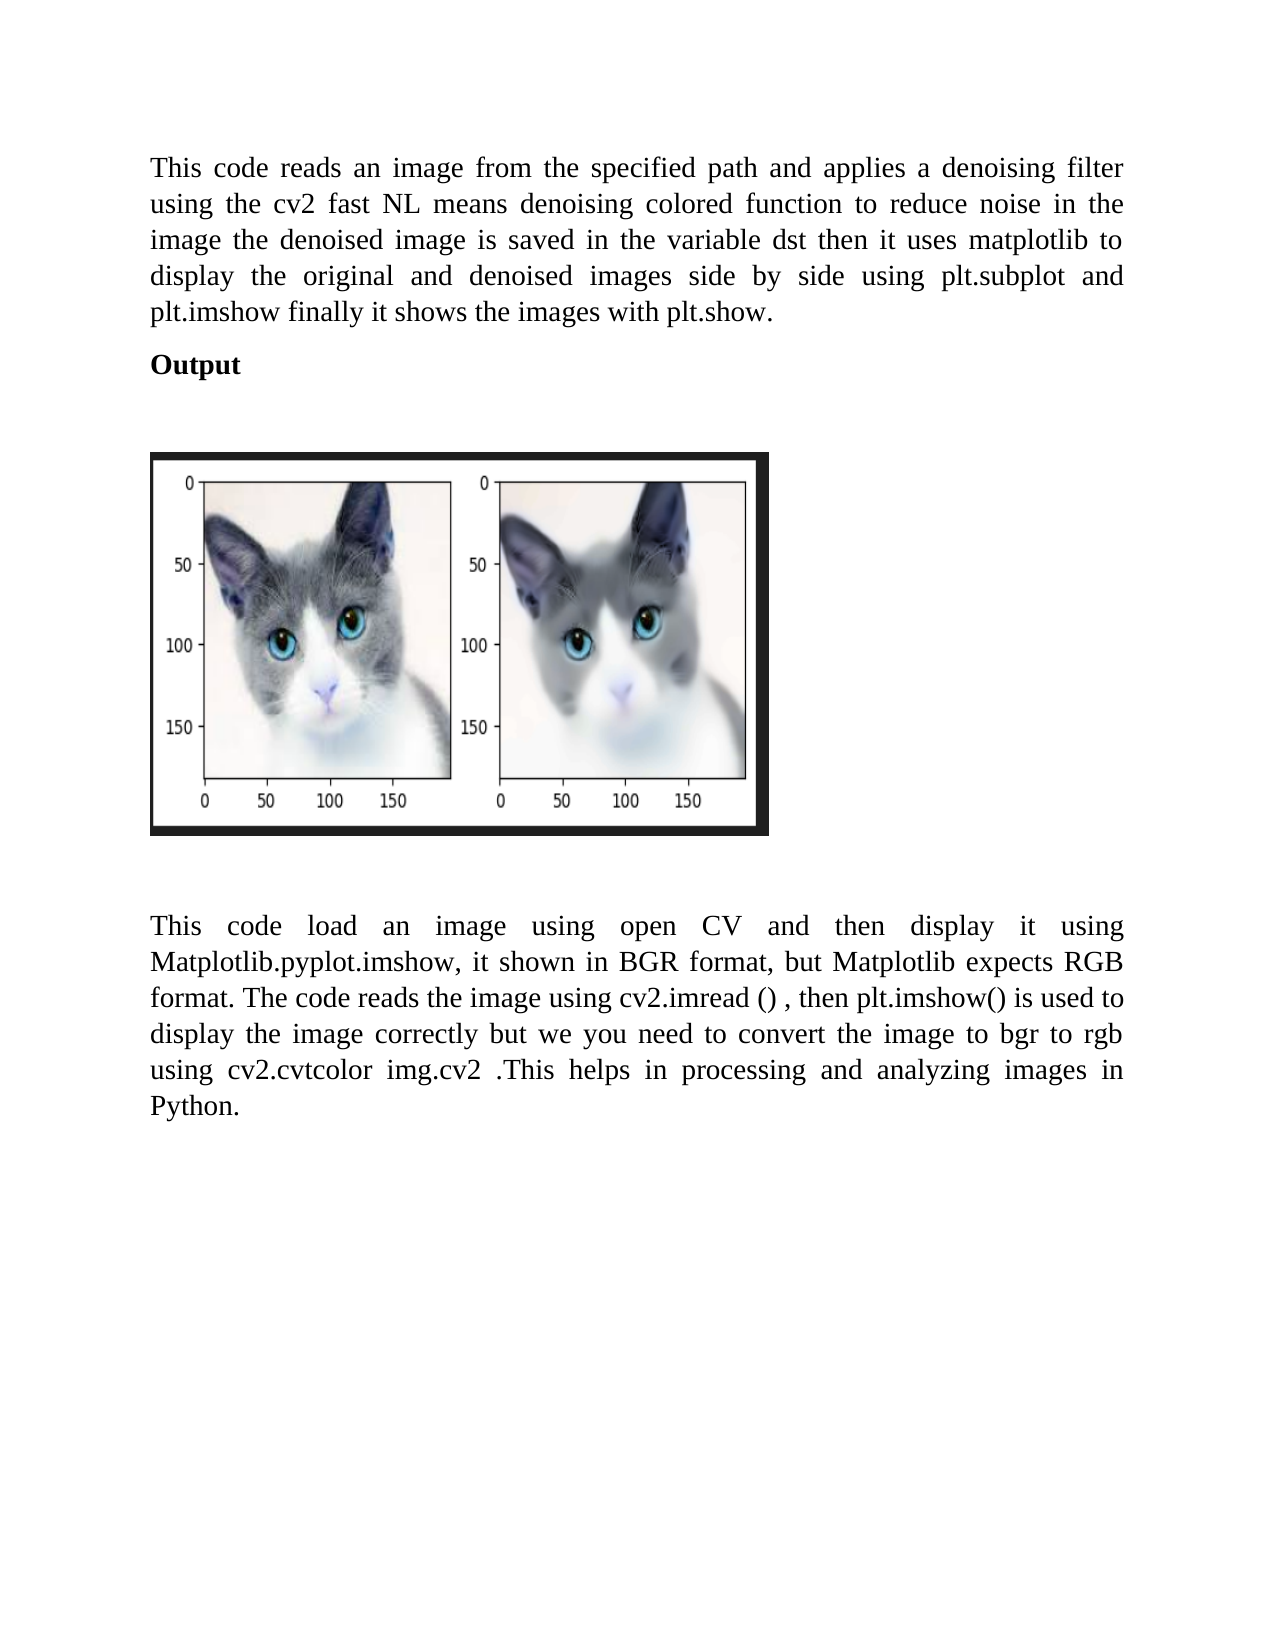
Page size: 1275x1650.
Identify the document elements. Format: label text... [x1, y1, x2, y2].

text Output [150, 347, 1125, 381]
text This code reads an image from the specified path and applies a denoising filter using the cv2 fast NL means denoising colored function to reduce noise in the image the denoised image is saved in the variable dst then it uses matplotlib to display the original and denoised images side by side using plt.subplot and plt.imshow finally it shows the images with plt.show. [150, 150, 1125, 328]
text This code load an image using open CV and then display it using Matplotlib.pyplot.imshow, it shown in BGR format, but Matplotlib expects RGB format. The code reads the image using cv2.imread () , then plt.imshow() is used to display the image correctly but we you need to convert the image to bgr to rgb using cv2.cvtcolor img.cv2 .This helps in processing and analyzing images in Python. [150, 908, 1125, 1122]
picture [150, 452, 769, 836]
